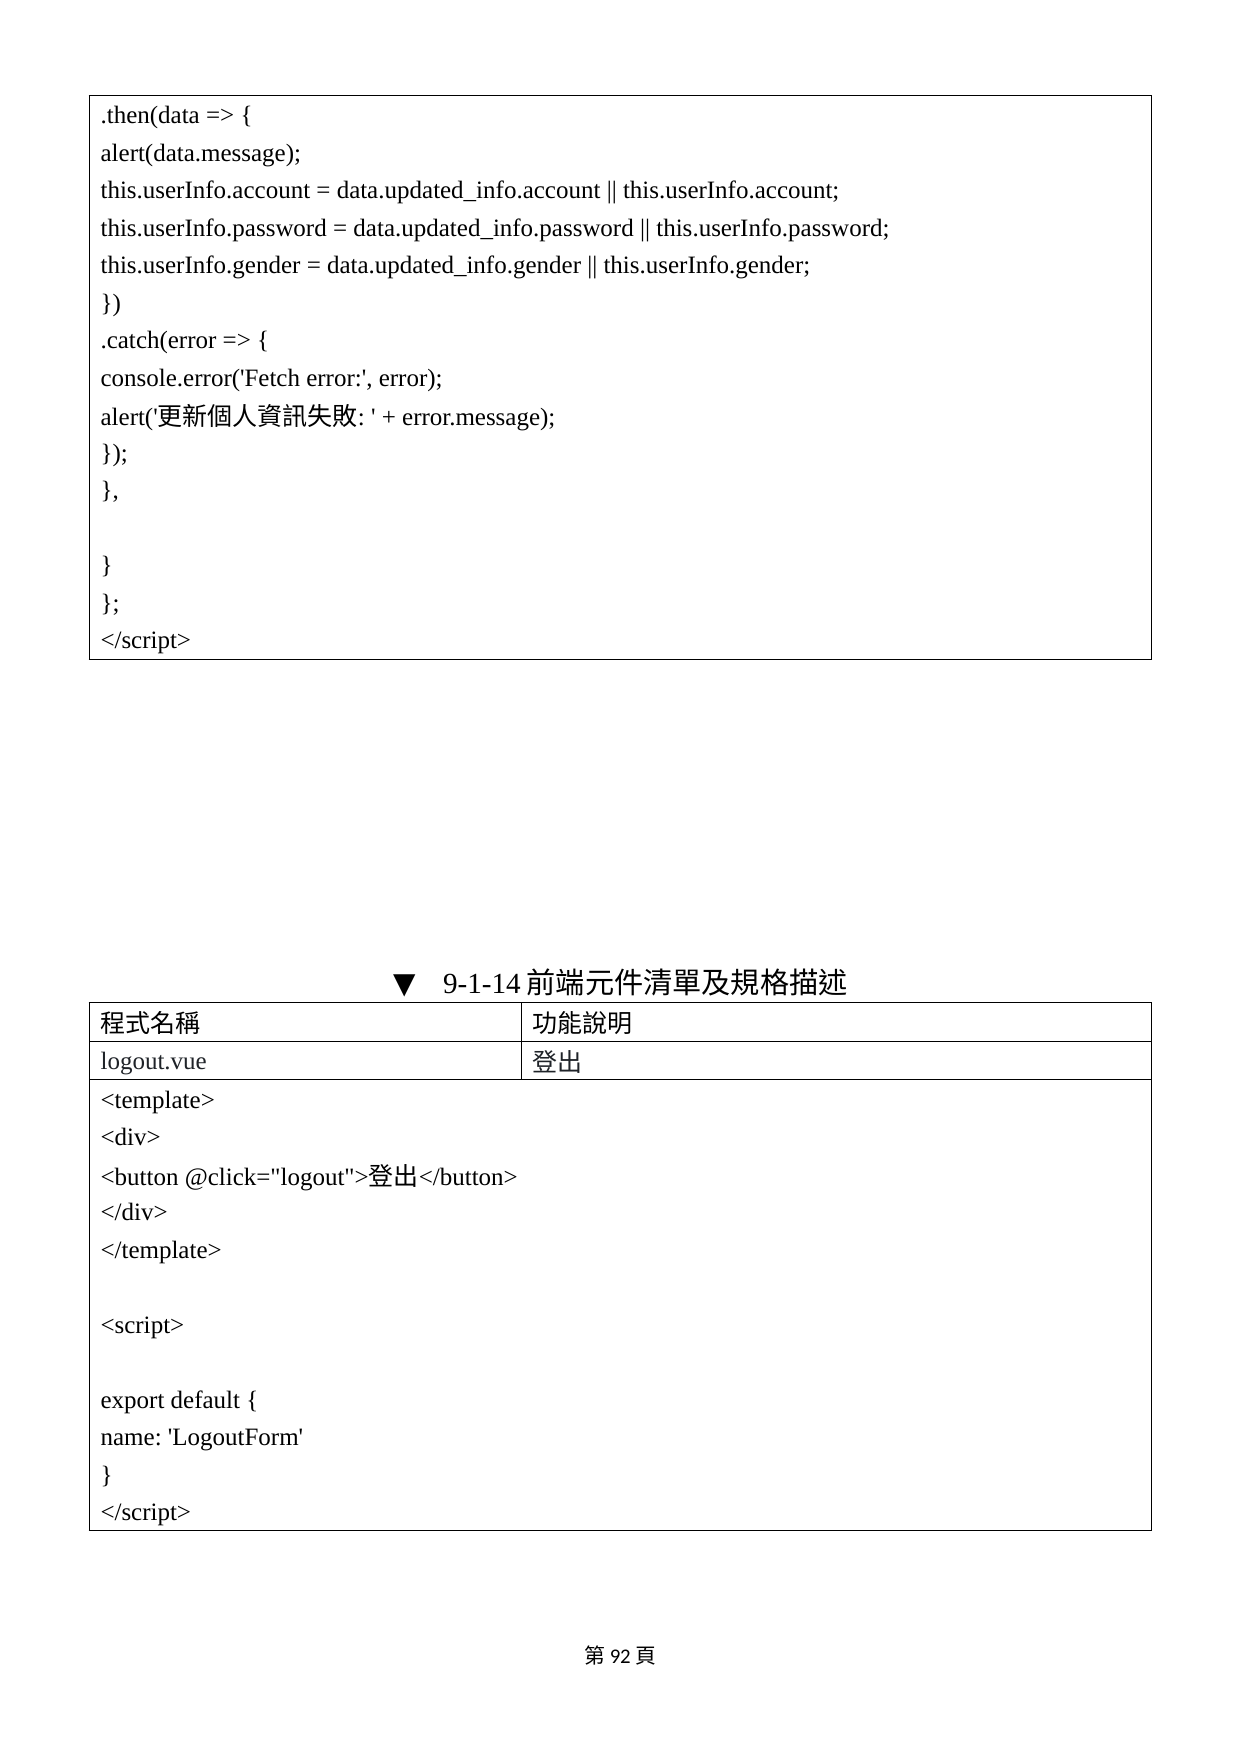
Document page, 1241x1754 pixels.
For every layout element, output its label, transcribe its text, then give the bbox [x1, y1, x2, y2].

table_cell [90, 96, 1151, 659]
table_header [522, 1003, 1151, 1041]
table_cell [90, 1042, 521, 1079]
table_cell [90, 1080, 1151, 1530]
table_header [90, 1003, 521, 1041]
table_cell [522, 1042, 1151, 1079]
text 9-1-14前端元件清單及規格描述 [89, 960, 1152, 1002]
